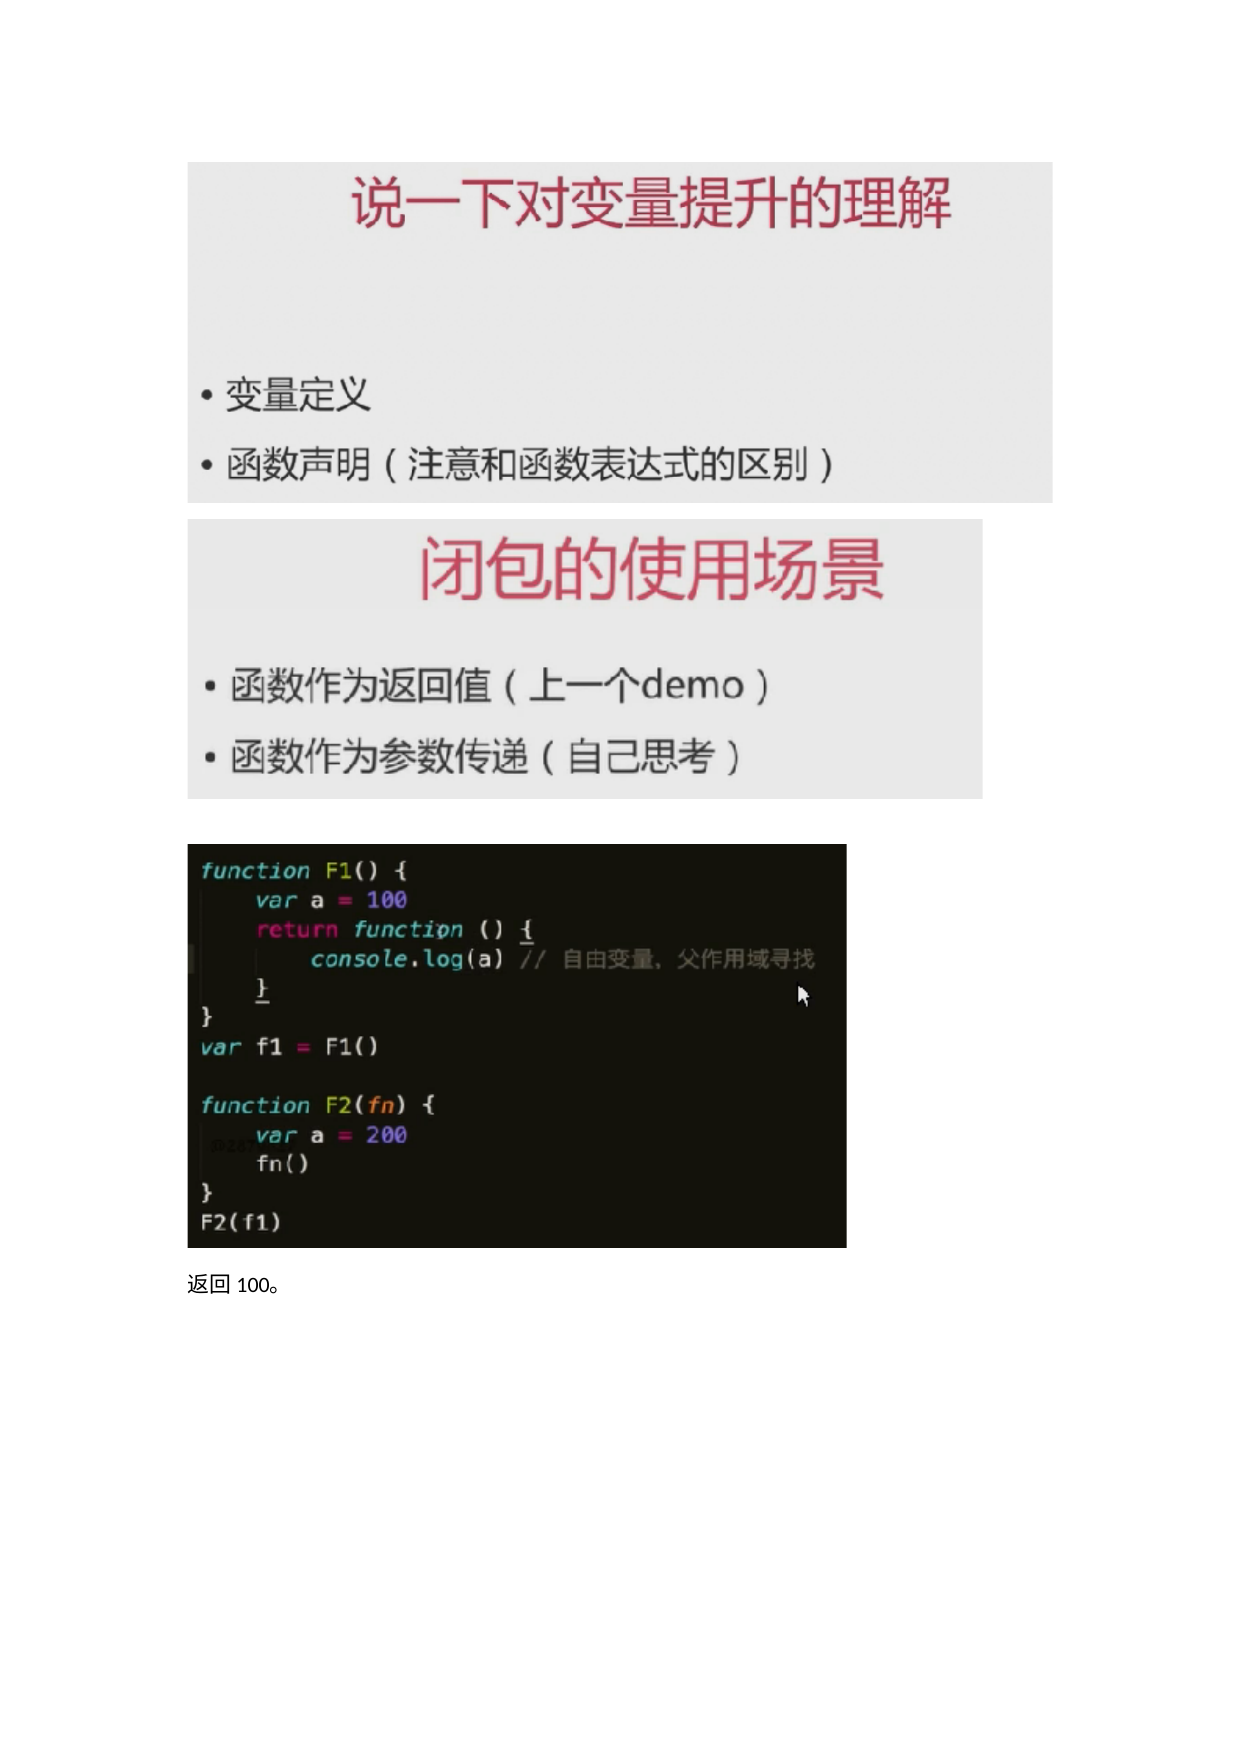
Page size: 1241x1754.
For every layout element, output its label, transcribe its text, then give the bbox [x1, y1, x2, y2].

text 返回 100。 [187, 1267, 1053, 1299]
picture [187, 519, 983, 799]
picture [187, 844, 847, 1248]
picture [187, 162, 1053, 503]
